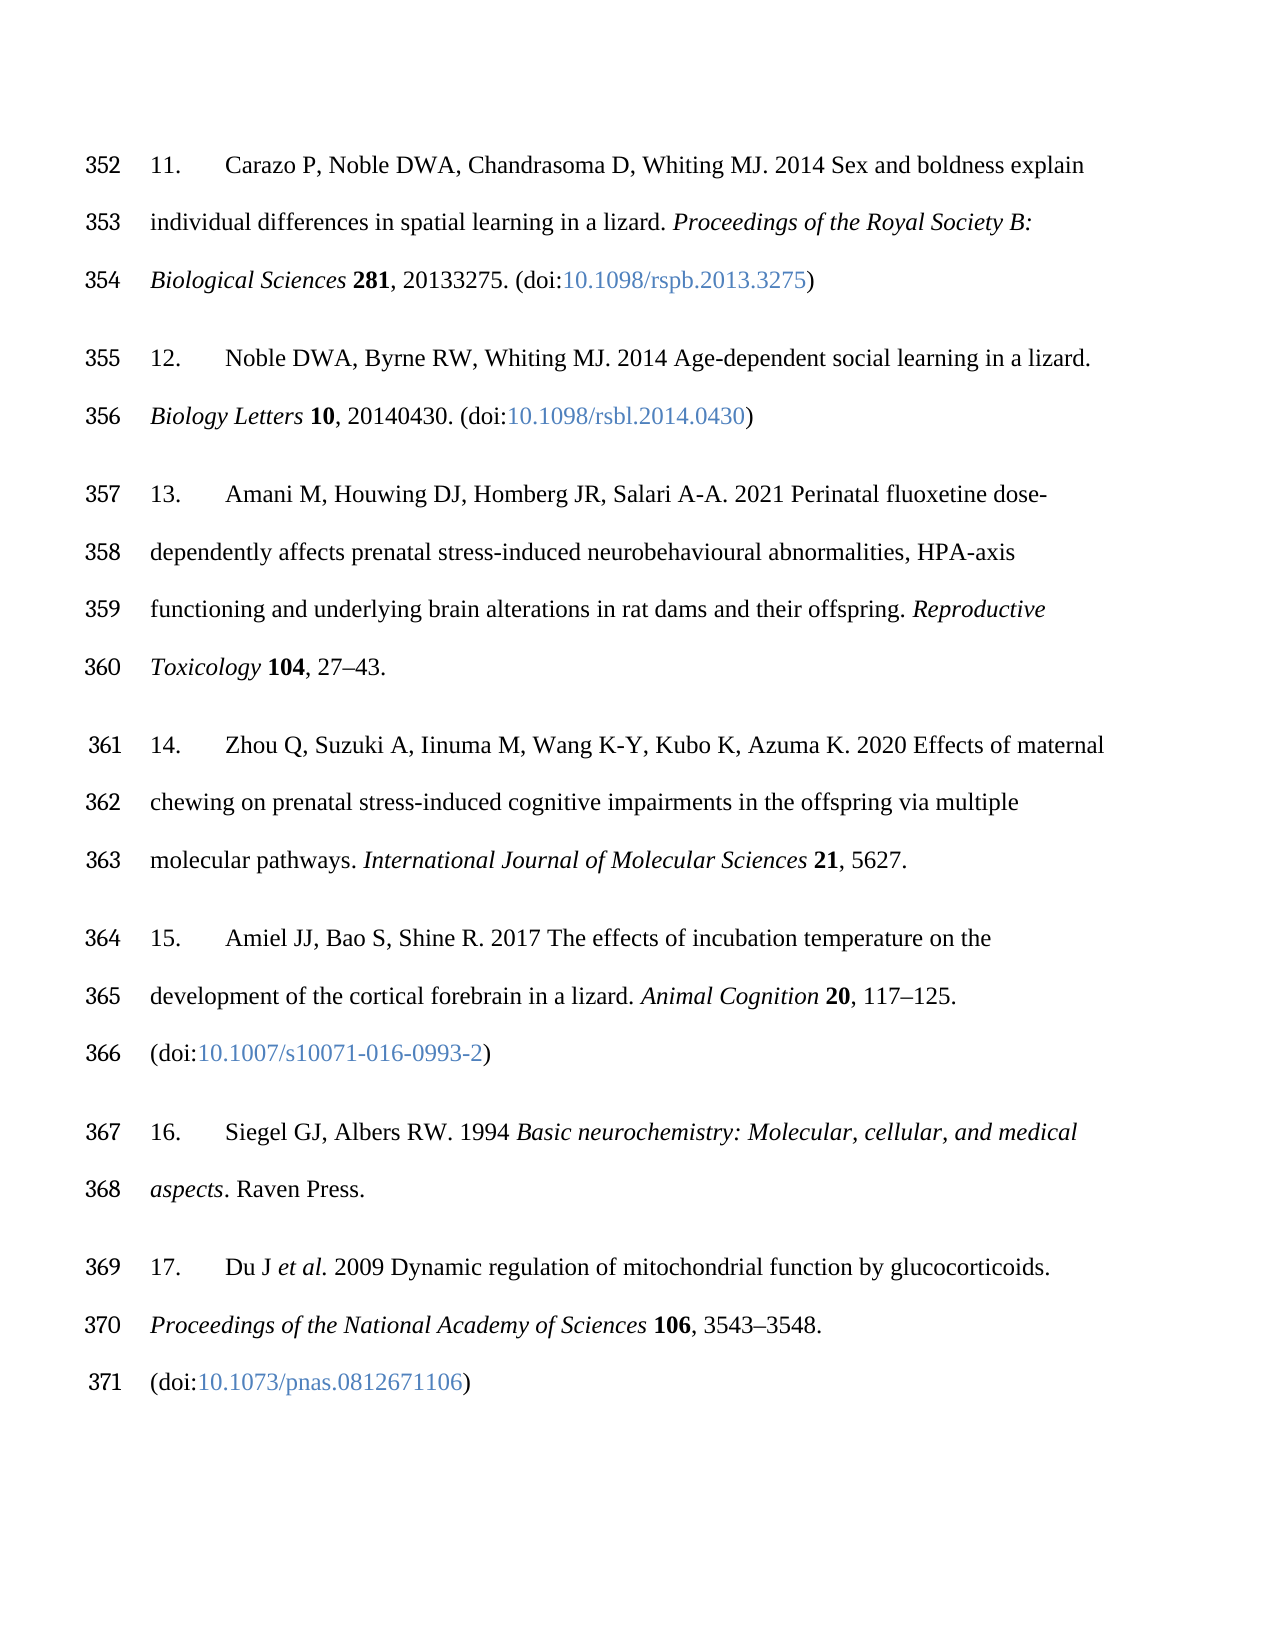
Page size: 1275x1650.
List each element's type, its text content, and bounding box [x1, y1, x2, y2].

text 13. Amani M, Houwing DJ, Homberg JR, Salari A-A. 2021 Perinatal fluoxetine dose-dependently affects prenatal stress-induced neurobehavioural abnormalities, HPA-axis functioning and underlying brain alterations in rat dams and their offspring. Reproductive Toxicology 104, 27–43. [150, 479, 1125, 680]
text 14. Zhou Q, Suzuki A, Iinuma M, Wang K-Y, Kubo K, Azuma K. 2020 Effects of maternal chewing on prenatal stress-induced cognitive impairments in the offspring via multiple molecular pathways. International Journal of Molecular Sciences 21, 5627. [150, 730, 1125, 874]
text 16. Siegel GJ, Albers RW. 1994 Basic neurochemistry: Molecular, cellular, and medical aspects. Raven Press. [150, 1117, 1125, 1203]
text 15. Amiel JJ, Bao S, Shine R. 2017 The effects of incubation temperature on the development of the cortical forebrain in a lizard. Animal Cognition 20, 117–125. (doi:10.1007/s10071-016-0993-2) [150, 923, 1125, 1067]
text 17. Du J et al. 2009 Dynamic regulation of mitochondrial function by glucocorticoids. Proceedings of the National Academy of Sciences 106, 3543–3548. (doi:10.1073/pnas.0812671106) [150, 1252, 1125, 1396]
text 12. Noble DWA, Byrne RW, Whiting MJ. 2014 Age-dependent social learning in a lizard. Biology Letters 10, 20140430. (doi:10.1098/rsbl.2014.0430) [150, 343, 1125, 429]
text 11. Carazo P, Noble DWA, Chandrasoma D, Whiting MJ. 2014 Sex and boldness explain individual differences in spatial learning in a lizard. Proceedings of the Royal Society B: Biological Sciences 281, 20133275. (doi:10.1098/rspb.2013.3275) [150, 150, 1125, 294]
